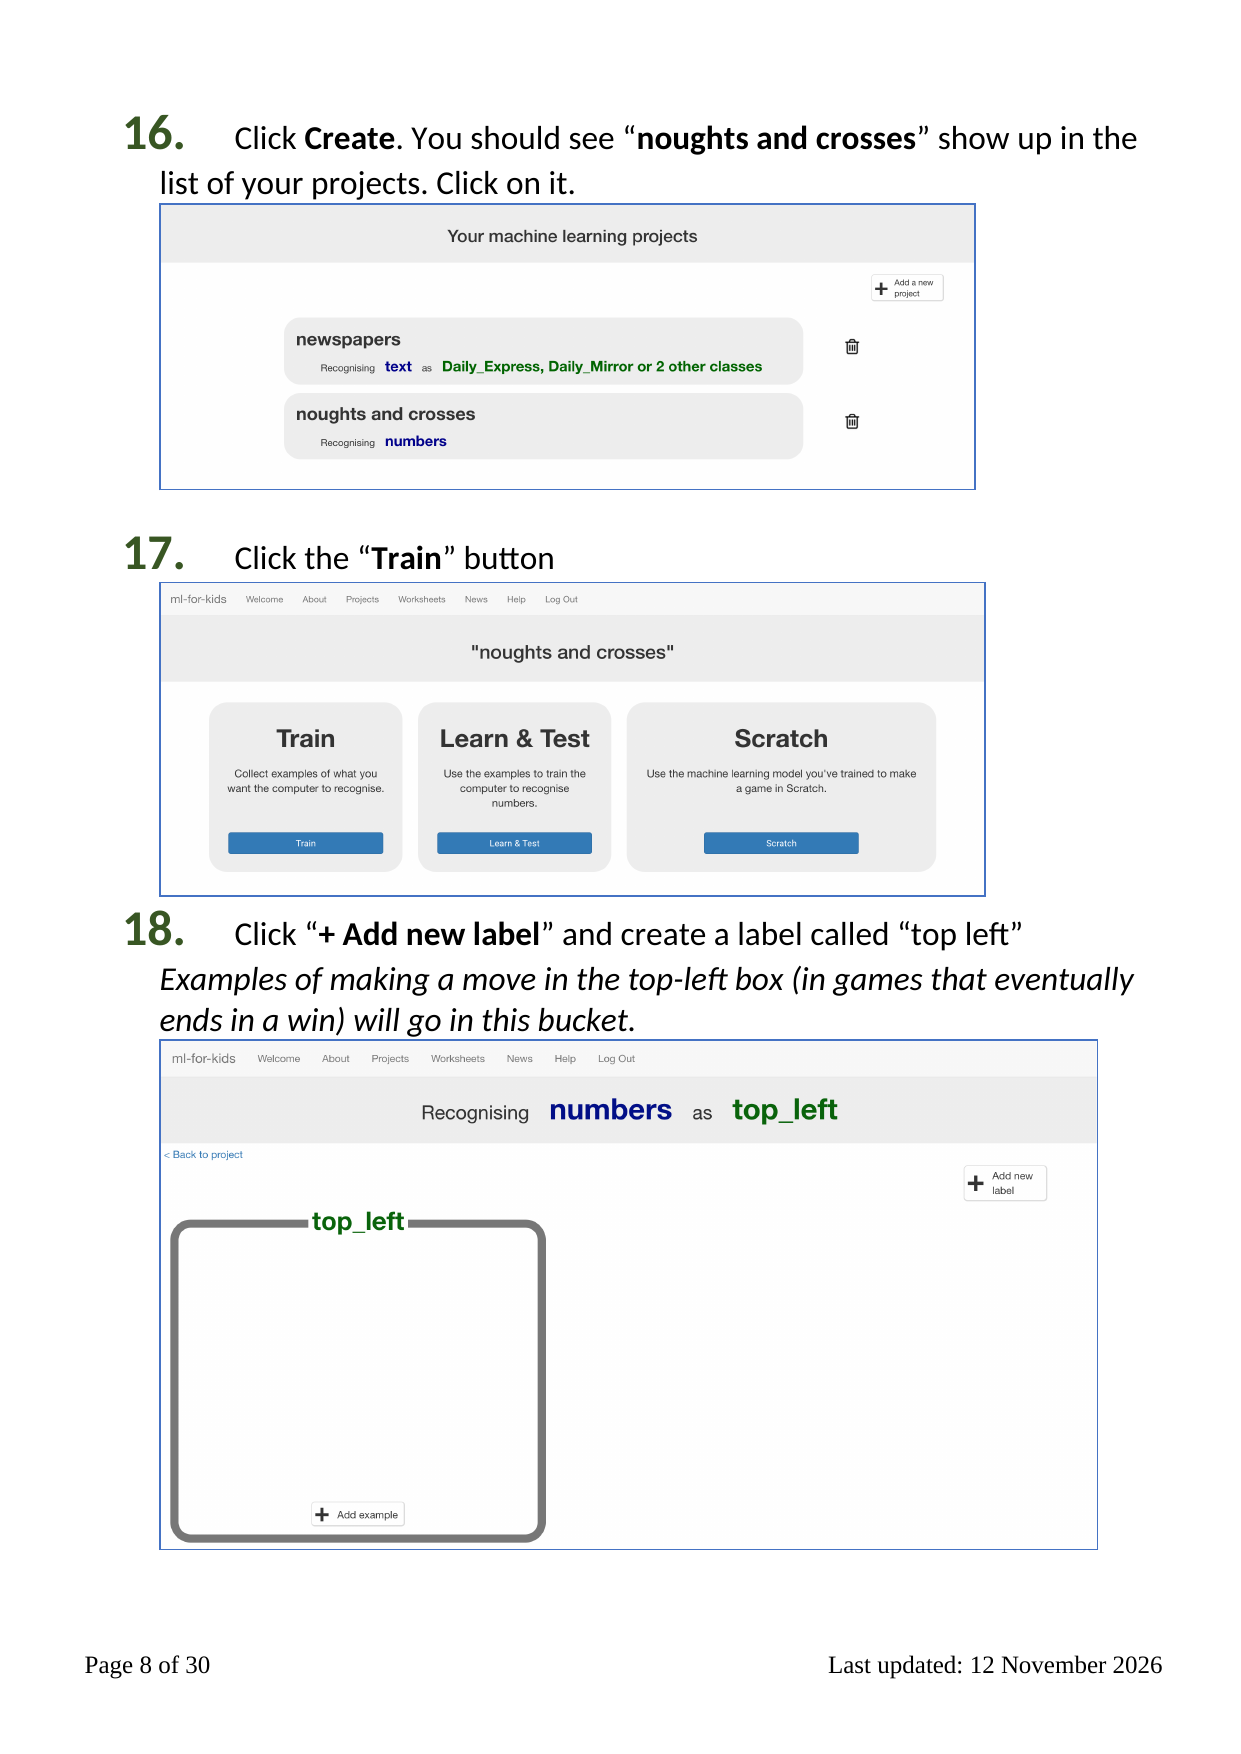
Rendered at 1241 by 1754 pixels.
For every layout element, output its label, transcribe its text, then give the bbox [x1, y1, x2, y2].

picture [161, 583, 984, 895]
picture [161, 205, 974, 489]
picture [161, 1041, 1097, 1549]
